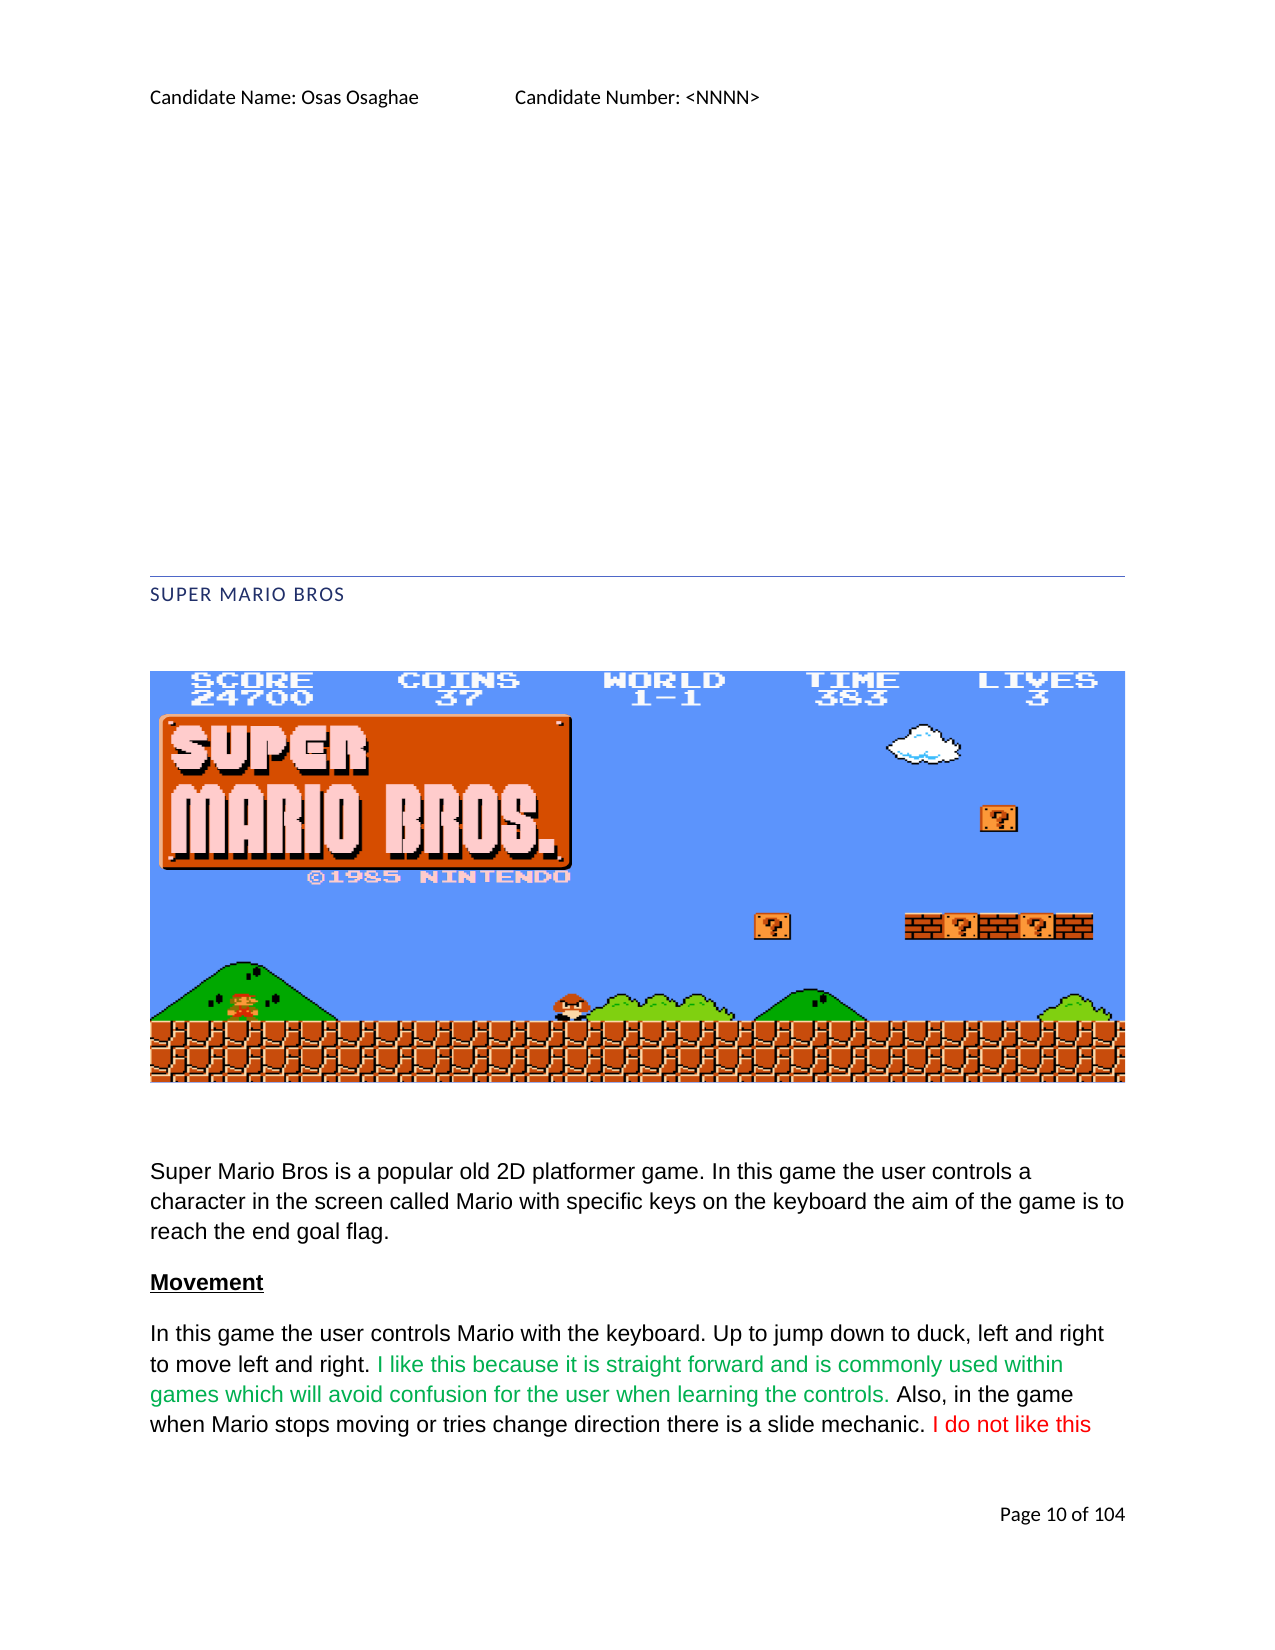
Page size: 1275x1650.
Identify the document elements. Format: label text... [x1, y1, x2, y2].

subtitle Super Mario bros [150, 577, 1125, 607]
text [150, 1320, 1125, 1437]
text Super Mario Bros is a popular old 2D platformer game. In this game the user controls a character in the screen called Mario with specific keys on the keyboard the aim of the game is to reach the end goal flag. [150, 1158, 1125, 1245]
picture [150, 671, 1125, 1083]
text Movement [150, 1269, 1125, 1296]
